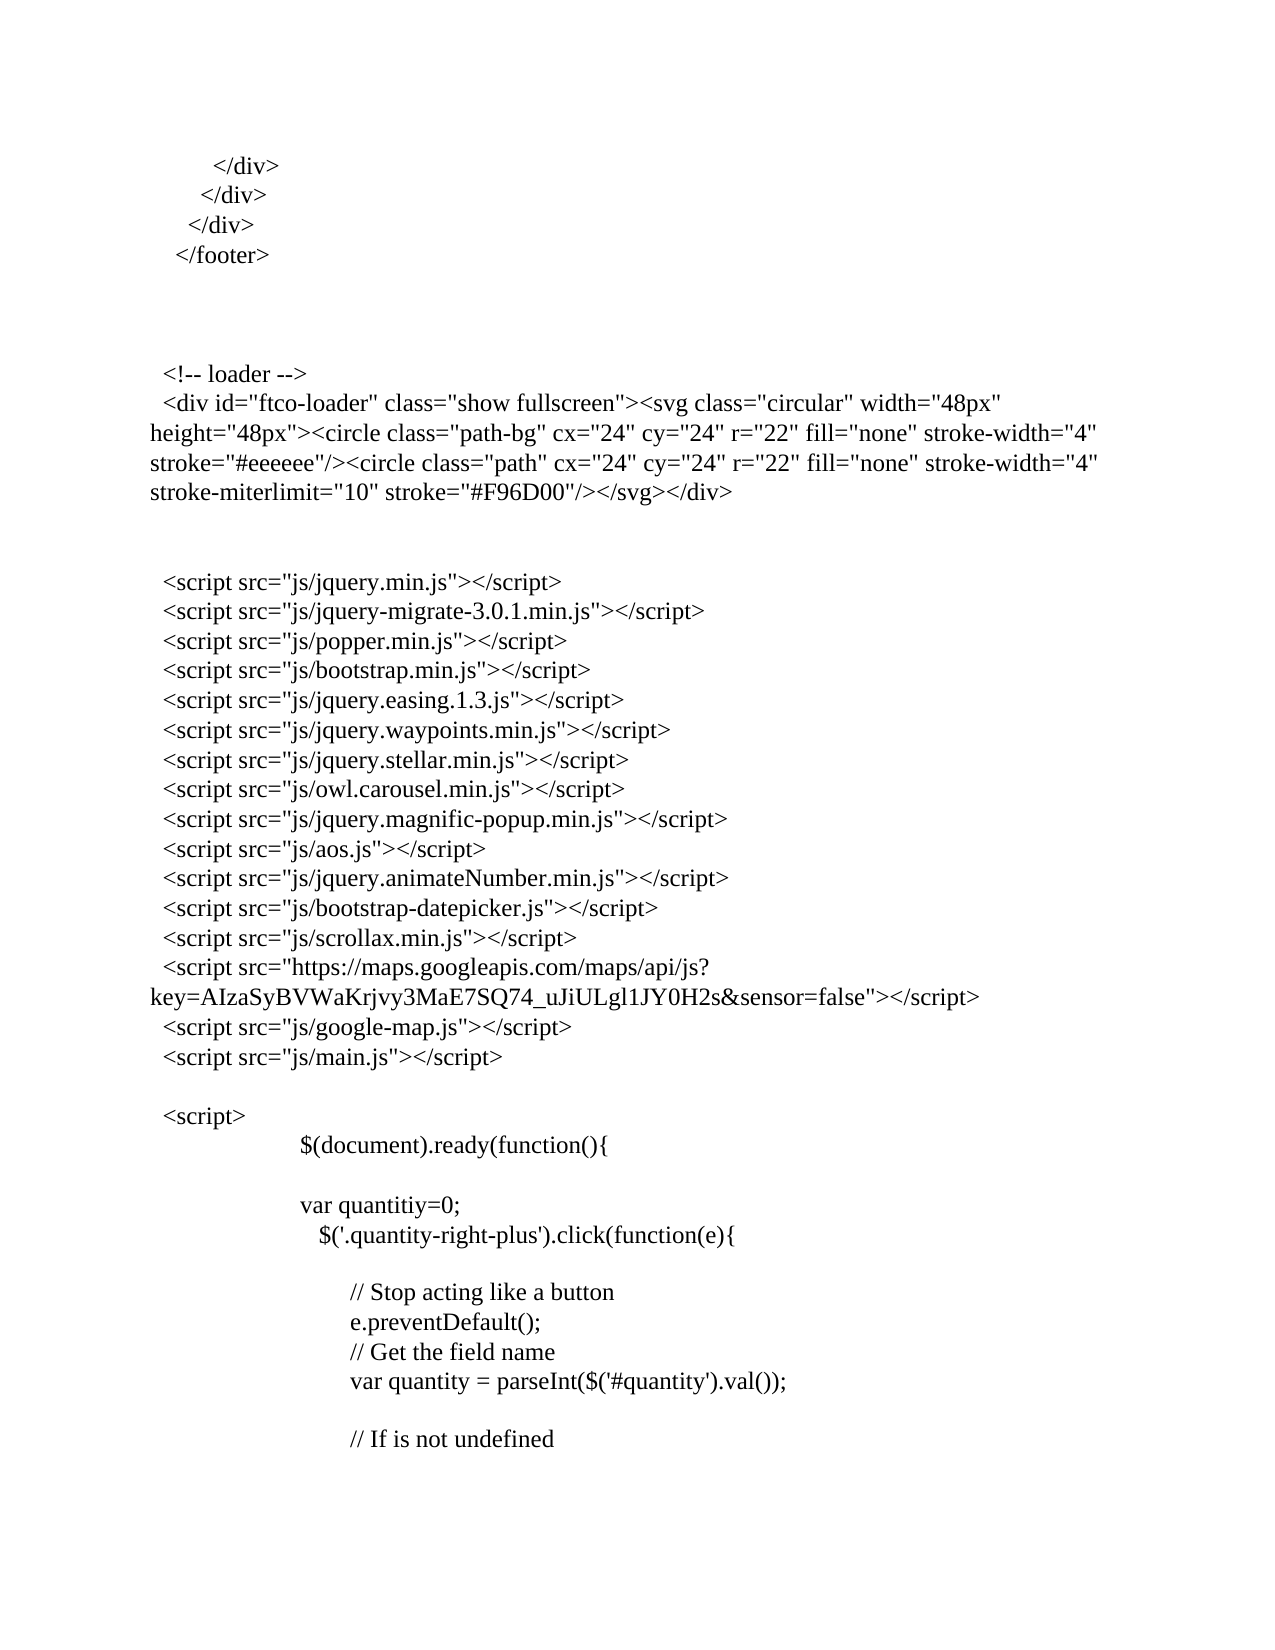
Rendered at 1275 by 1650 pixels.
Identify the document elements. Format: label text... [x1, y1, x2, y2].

text </footer> [150, 239, 1125, 269]
text <script src="js/jquery.waypoints.min.js"></script> [150, 714, 1125, 744]
text <script src="js/google-map.js"></script> [150, 1011, 1125, 1041]
text <script src="js/jquery.magnific-popup.min.js"></script> [150, 803, 1125, 833]
text e.preventDefault(); [150, 1306, 1125, 1336]
text <div id="ftco-loader" class="show fullscreen"><svg class="circular" width="48px" height="48px"><circle class="path-bg" cx="24" cy="24" r="22" fill="none" stroke-width="4" stroke="#eeeeee"/><circle class="path" cx="24" cy="24" r="22" fill="none" stroke-width="4" stroke-miterlimit="10" stroke="#F96D00"/></svg></div> [150, 387, 1125, 506]
text <script src="https://maps.googleapis.com/maps/api/js?key=AIzaSyBVWaKrjvy3MaE7SQ74_uJiULgl1JY0H2s&sensor=false"></script> [150, 952, 1125, 1011]
text <script src="js/jquery.min.js"></script> [150, 566, 1125, 595]
text var quantitiy=0; [150, 1189, 1125, 1219]
text // Get the field name [150, 1336, 1125, 1366]
text // If is not undefined [150, 1423, 1125, 1453]
text <script src="js/main.js"></script> [150, 1041, 1125, 1070]
text <script> [150, 1100, 1125, 1130]
text <script src="js/bootstrap-datepicker.js"></script> [150, 892, 1125, 922]
text <script src="js/bootstrap.min.js"></script> [150, 655, 1125, 684]
text <script src="js/jquery-migrate-3.0.1.min.js"></script> [150, 595, 1125, 625]
text <script src="js/jquery.easing.1.3.js"></script> [150, 684, 1125, 714]
text $(document).ready(function(){ [150, 1130, 1125, 1159]
text <script src="js/owl.carousel.min.js"></script> [150, 773, 1125, 803]
text <script src="js/scrollax.min.js"></script> [150, 922, 1125, 952]
text </div> [150, 209, 1125, 239]
text <script src="js/jquery.stellar.min.js"></script> [150, 744, 1125, 773]
text </div> [150, 150, 1125, 180]
text <!-- loader --> [150, 358, 1125, 387]
text <script src="js/aos.js"></script> [150, 833, 1125, 862]
text // Stop acting like a button [150, 1276, 1125, 1306]
text </div> [150, 180, 1125, 209]
text $('.quantity-right-plus').click(function(e){ [150, 1219, 1125, 1248]
text <script src="js/popper.min.js"></script> [150, 625, 1125, 655]
text <script src="js/jquery.animateNumber.min.js"></script> [150, 862, 1125, 892]
text var quantity = parseInt($('#quantity').val()); [150, 1366, 1125, 1395]
